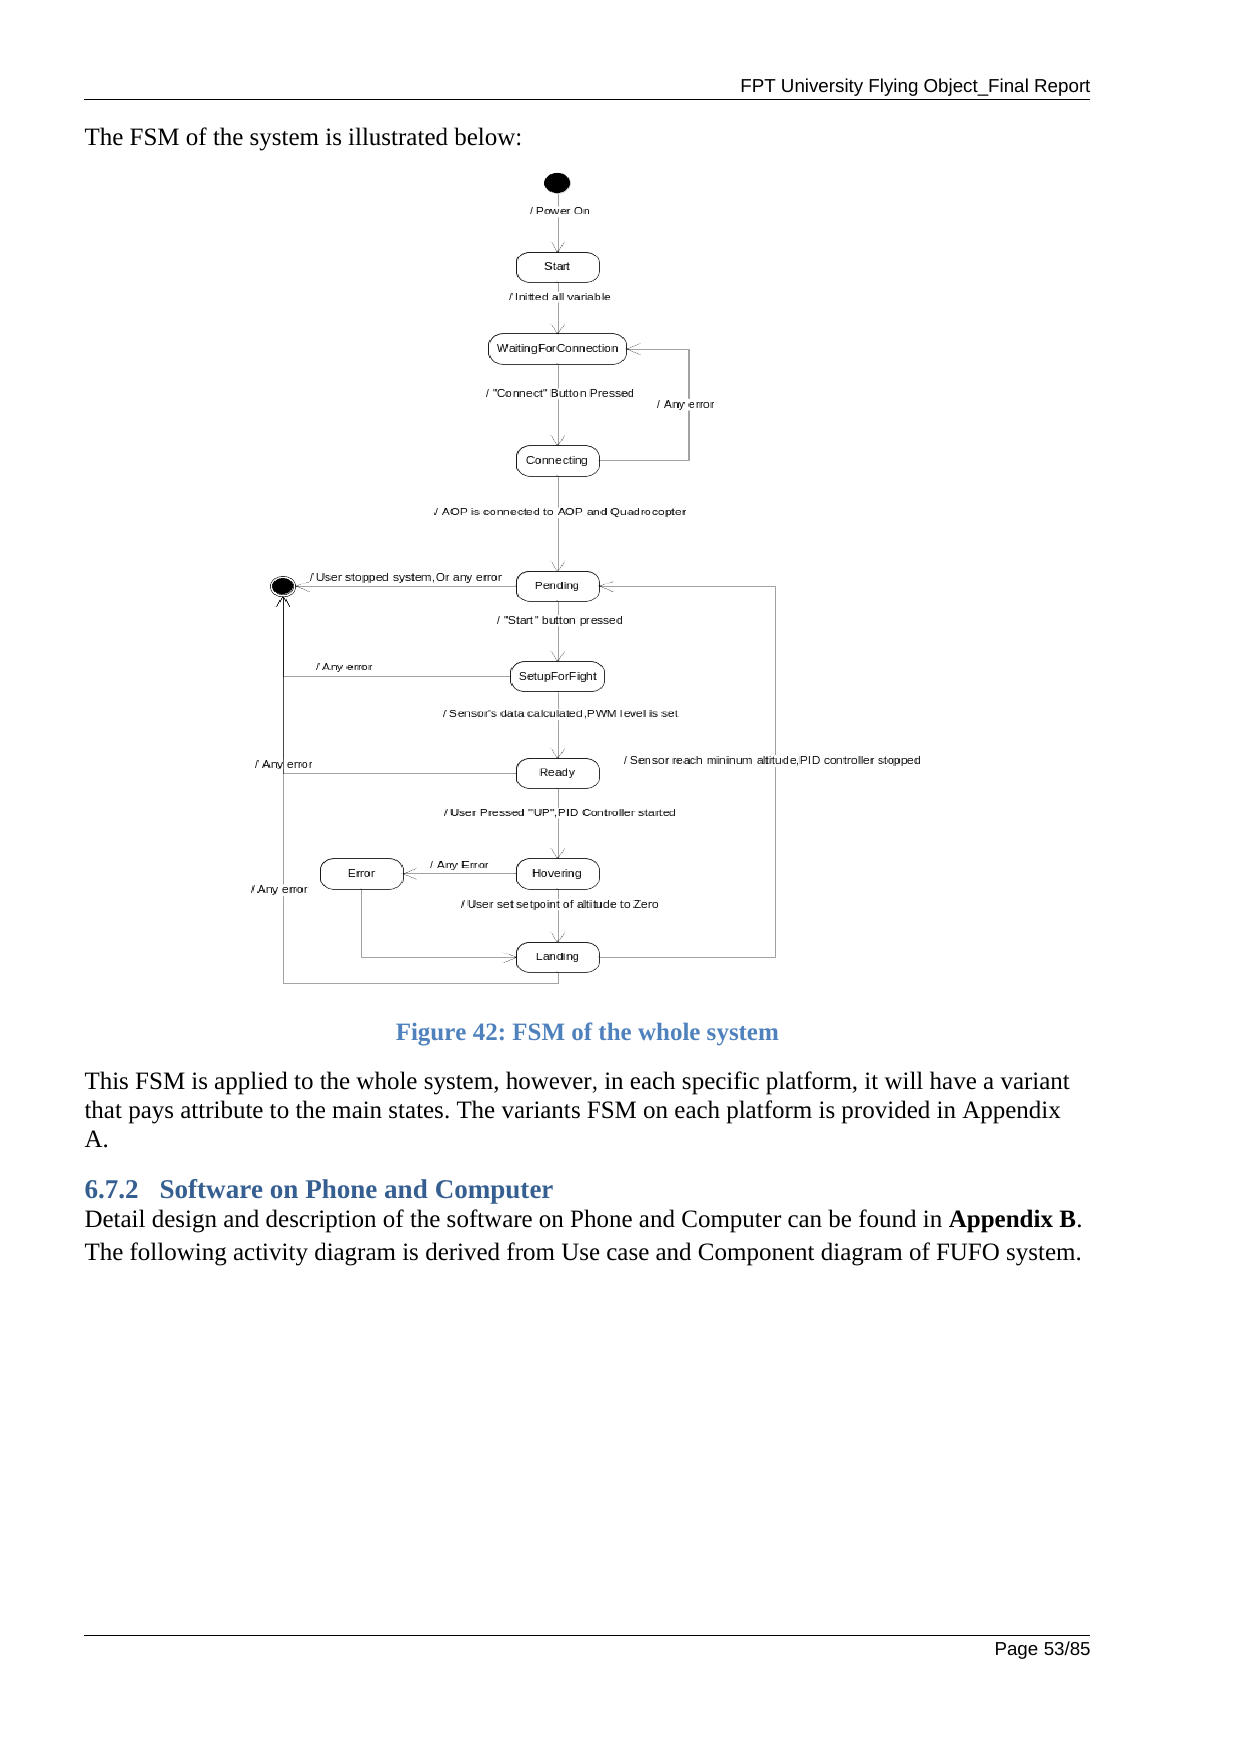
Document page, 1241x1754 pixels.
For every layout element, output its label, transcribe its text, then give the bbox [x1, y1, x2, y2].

subtitle Software on Phone and Computer [84, 1173, 1090, 1204]
text The FSM of the system is illustrated below: [84, 122, 1090, 151]
text This FSM is applied to the whole system, however, in each specific platform, it will have a variant that pays attribute to the main states. The variants FSM on each platform is provided in Appendix A. [84, 1066, 1090, 1152]
text Detail design and description of the software on Phone and Computer can be found in Appendix B. The following activity diagram is derived from Use case and Component diagram of FUFO system. [84, 1204, 1090, 1266]
